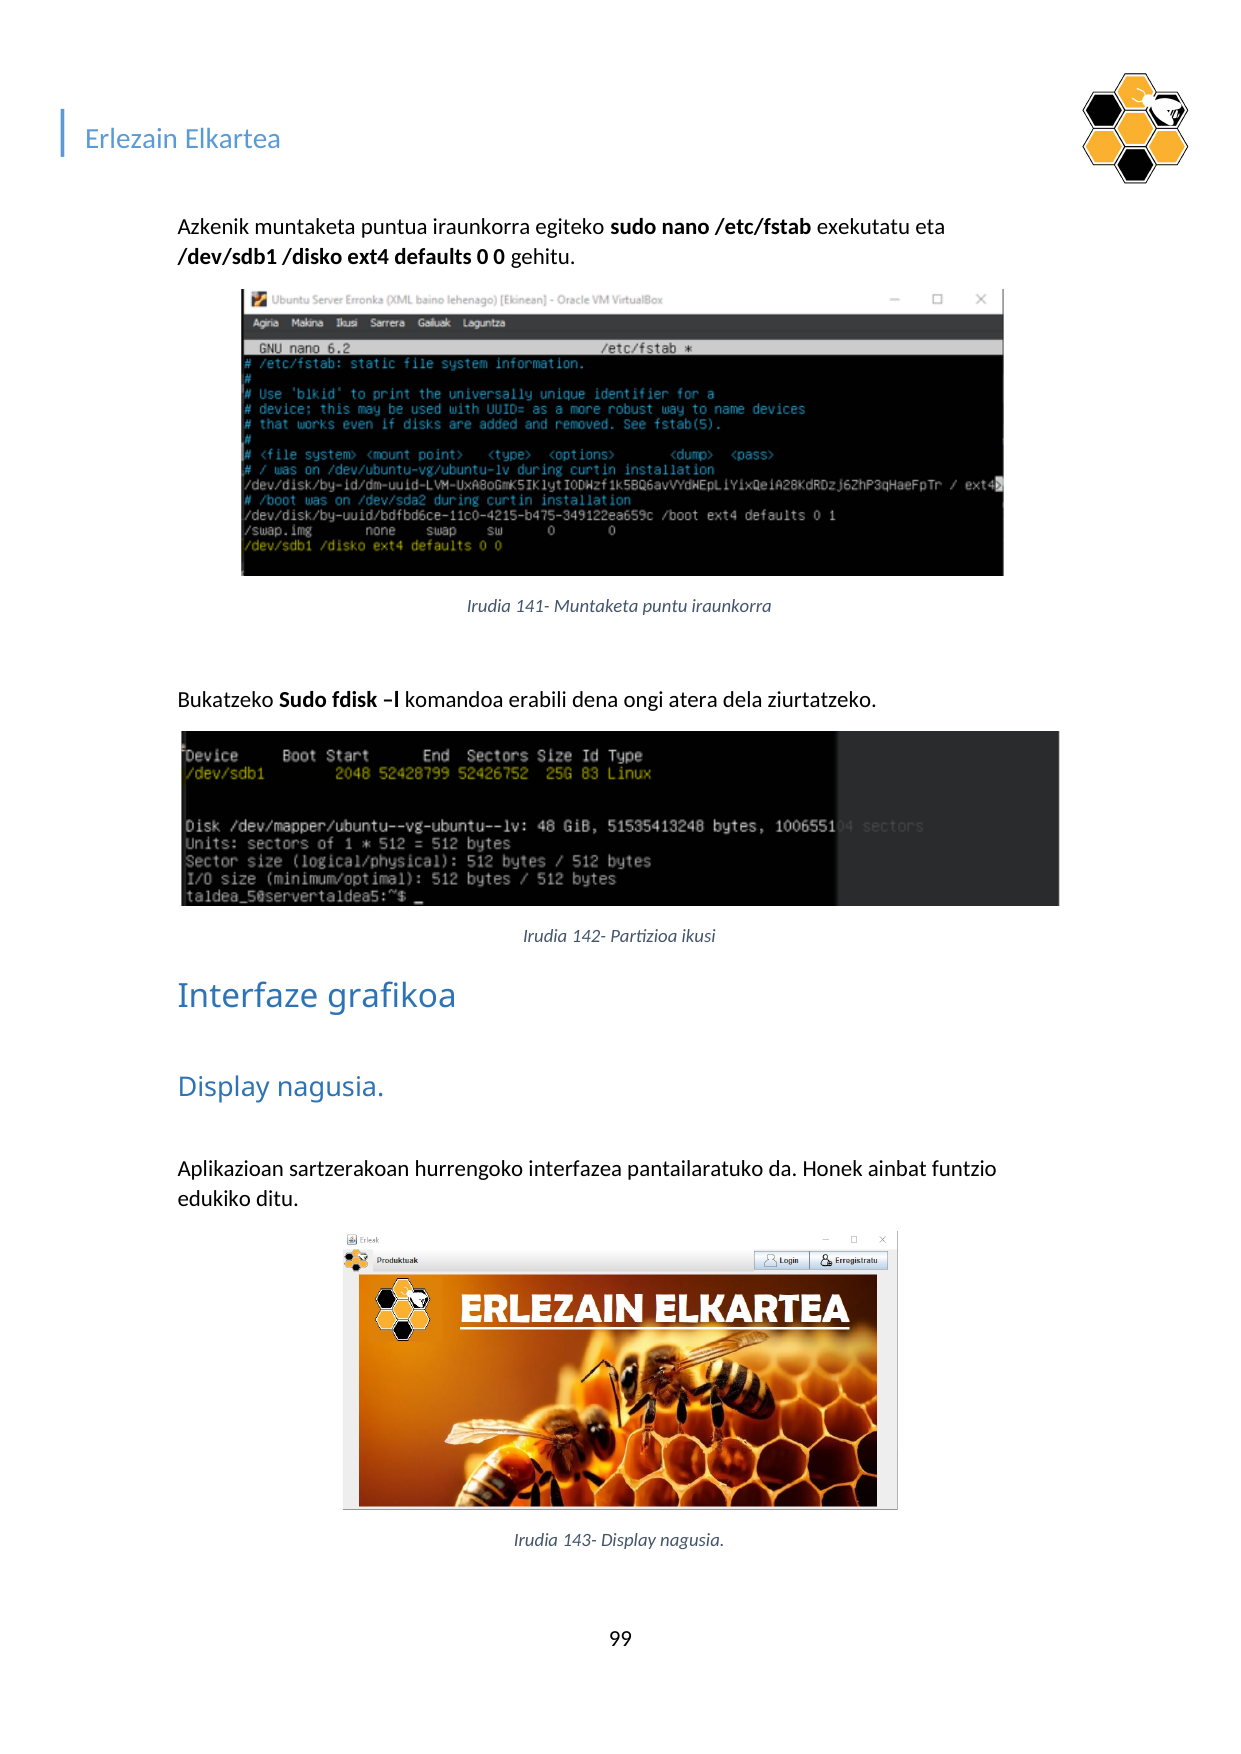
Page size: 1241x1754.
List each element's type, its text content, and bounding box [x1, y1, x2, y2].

picture [342, 1231, 898, 1510]
picture [1071, 73, 1210, 185]
picture [236, 289, 1004, 576]
picture [177, 731, 1064, 906]
text Irudia 142- Partizioa ikusi [177, 924, 1063, 947]
subtitle Interfaze grafikoa [177, 972, 1063, 1017]
text Irudia 143- Display nagusia. [177, 1528, 1063, 1551]
text Irudia 141- Muntaketa puntu iraunkorra [177, 594, 1063, 617]
subtitle Display nagusia. [177, 1068, 1063, 1104]
text Azkenik muntaketa puntua iraunkorra egiteko sudo nano /etc/fstab exekutatu eta /dev/sdb1 /disko ext4 defaults 0 0 gehitu. [177, 212, 1063, 271]
text Bukatzeko Sudo fdisk –l komandoa erabili dena ongi atera dela ziurtatzeko. [177, 685, 1063, 713]
text Aplikazioan sartzerakoan hurrengoko interfazea pantailaratuko da. Honek ainbat funtzio edukiko ditu. [177, 1154, 1063, 1212]
